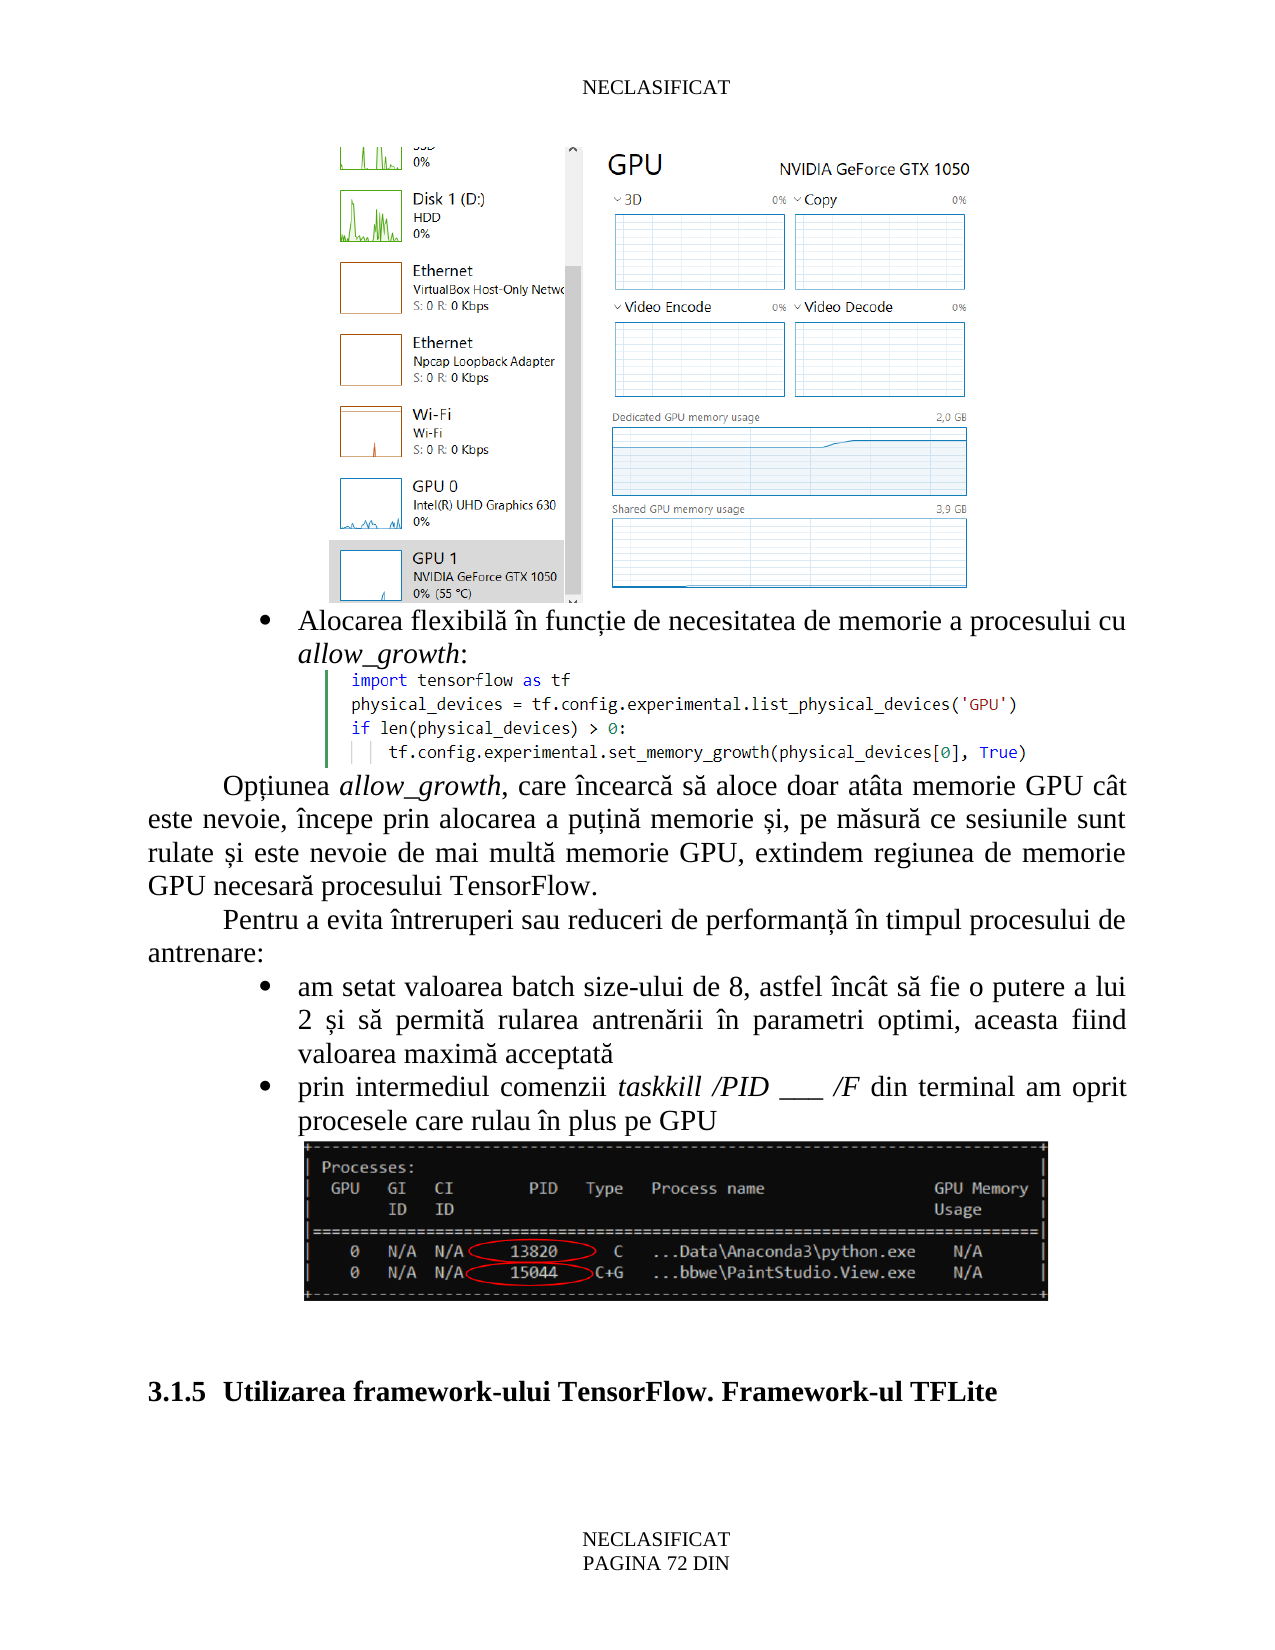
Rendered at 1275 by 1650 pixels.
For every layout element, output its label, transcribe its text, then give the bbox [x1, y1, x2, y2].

picture [299, 1136, 1051, 1304]
picture [328, 147, 984, 603]
subtitle Utilizarea framework-ului TensorFlow. Framework-ul TFLite [148, 1374, 1127, 1408]
list prin intermediul comenzii taskkill /PID ___ /F din terminal am oprit procesele care rulau în plus pe GPU [260, 1069, 1127, 1137]
list Alocarea flexibilă în funcție de necesitatea de memorie a procesului cu allow_growth: [260, 603, 1127, 670]
picture [322, 670, 1028, 768]
text Pentru a evita întreruperi sau reduceri de performanță în timpul procesului de antrenare: [148, 902, 1127, 969]
text Opțiunea allow_growth, care încearcă să aloce doar atâta memorie GPU cât este nevoie, începe prin alocarea a puțină memorie și, pe măsură ce sesiunile sunt rulate și este nevoie de mai multă memorie GPU, extindem regiunea de memorie GPU necesară procesului TensorFlow. [148, 768, 1127, 902]
list am setat valoarea batch size-ului de 8, astfel încât să fie o putere a lui 2 și să permită rularea antrenării în parametri optimi, aceasta fiind valoarea maximă acceptată [260, 969, 1127, 1069]
